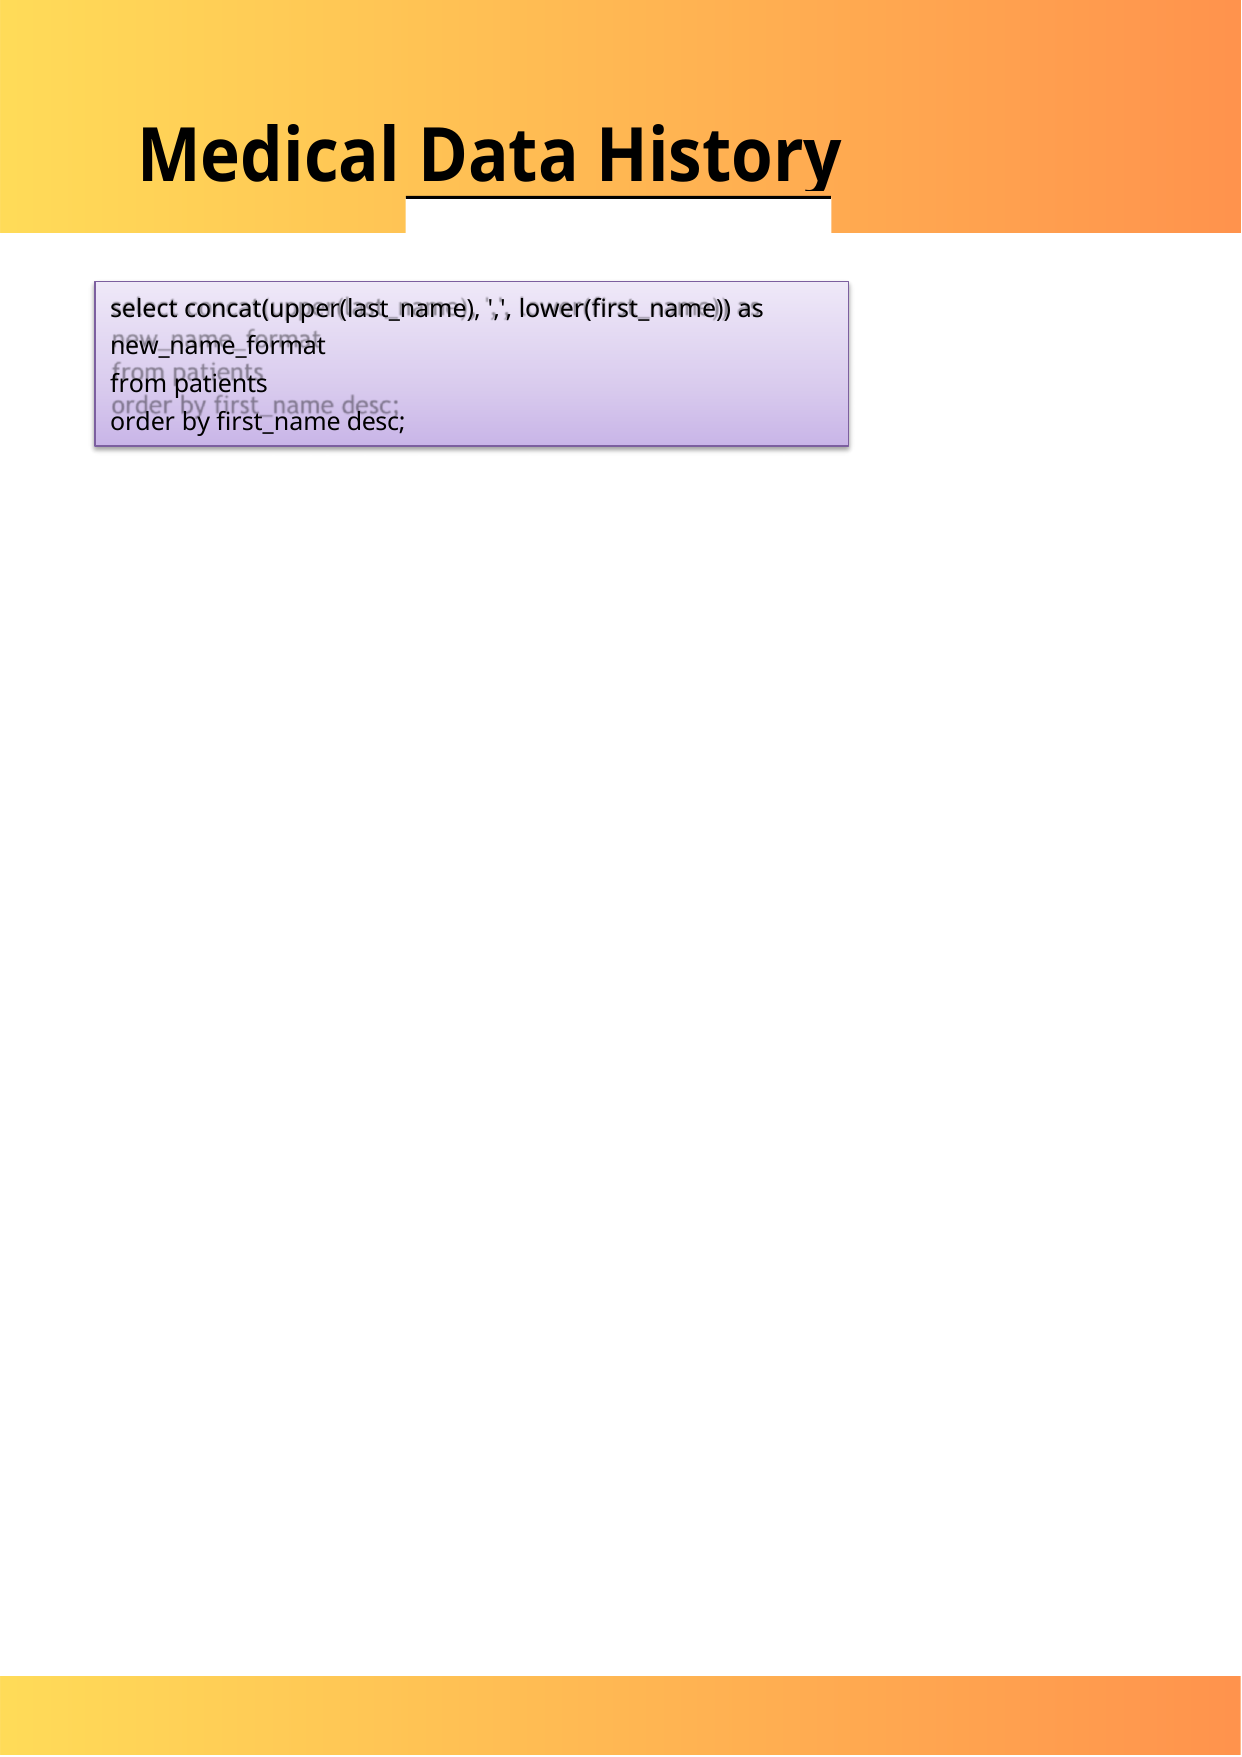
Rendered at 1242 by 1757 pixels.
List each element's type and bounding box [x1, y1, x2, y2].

picture [0, 0, 1241, 233]
picture [88, 278, 855, 456]
picture [0, 1676, 1241, 1755]
